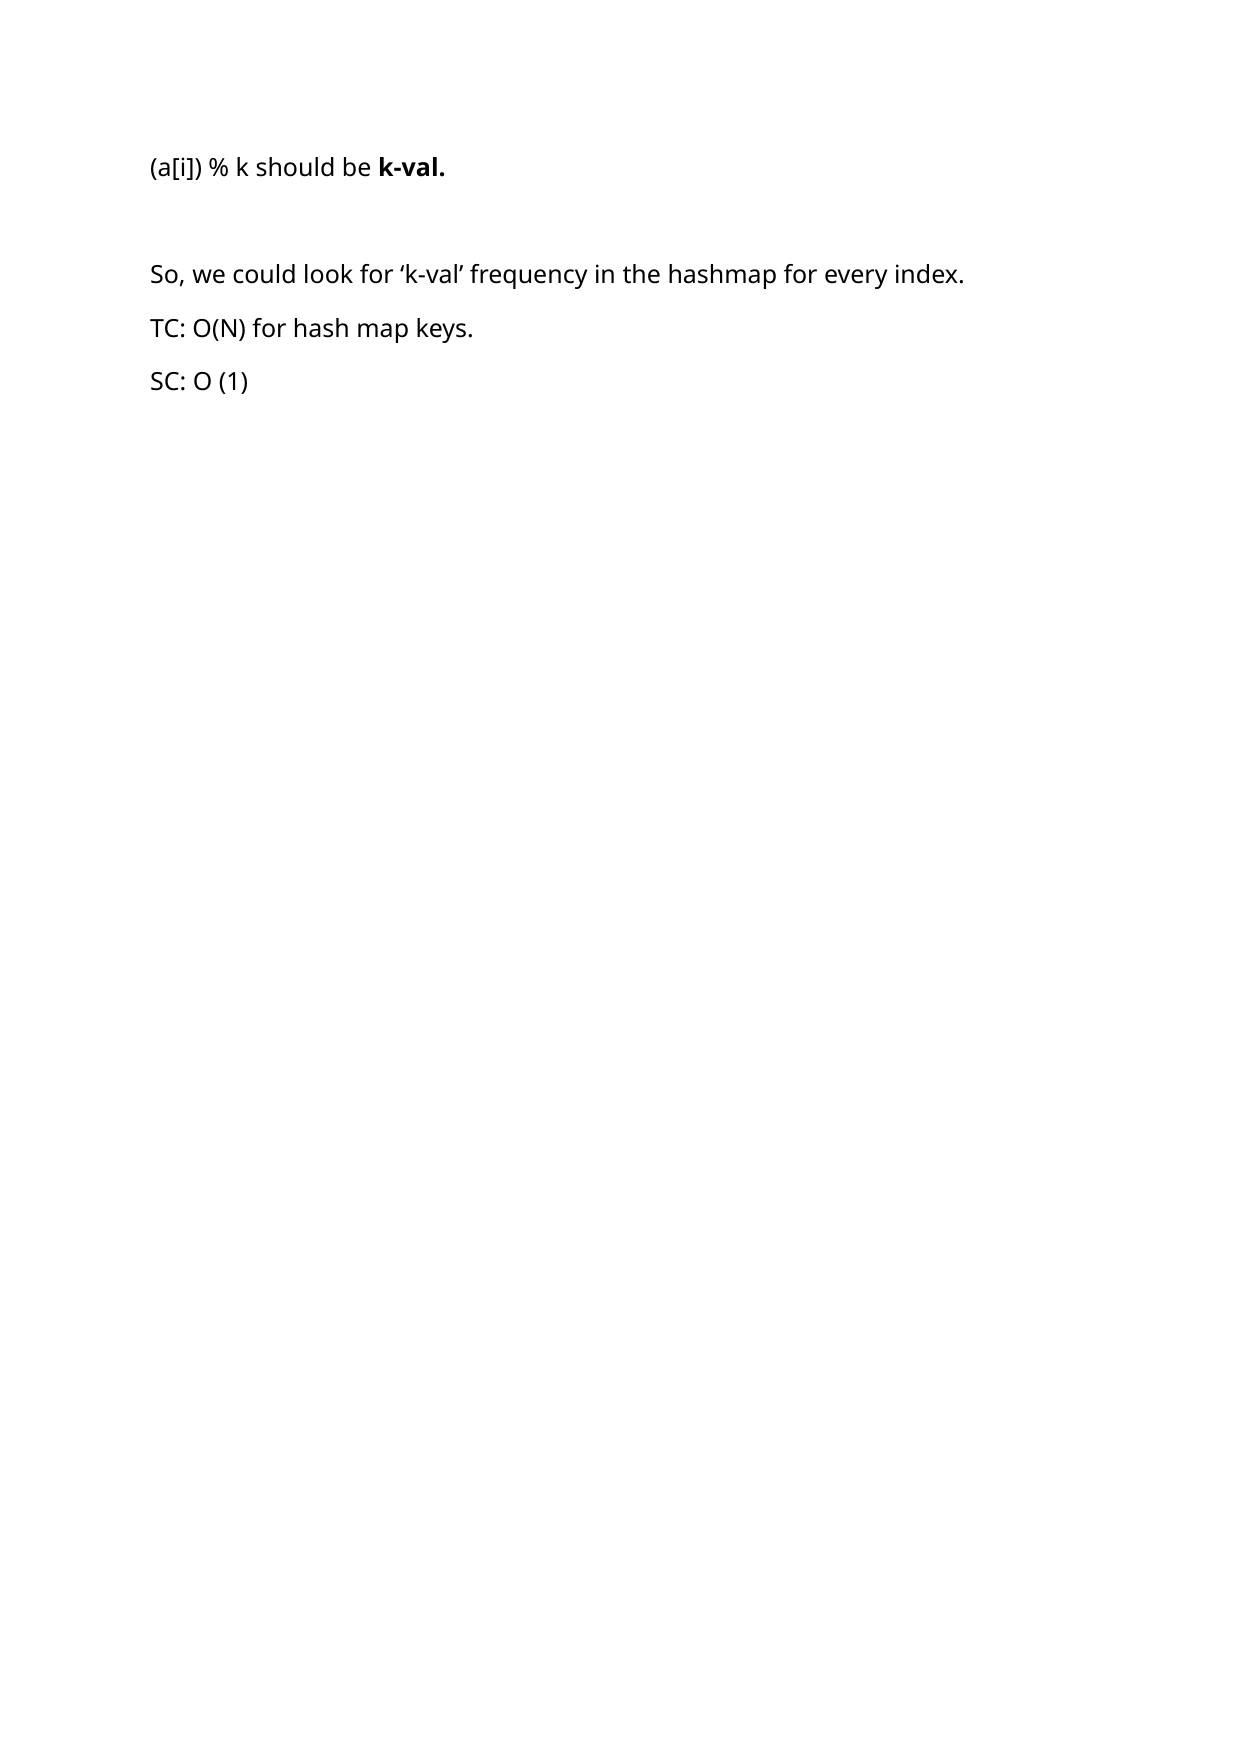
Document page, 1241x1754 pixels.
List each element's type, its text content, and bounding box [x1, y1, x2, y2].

text (a[i]) % k should be k-val. [150, 150, 1090, 184]
text SC: O (1) [150, 364, 1090, 398]
text TC: O(N) for hash map keys. [150, 310, 1090, 344]
text So, we could look for ‘k-val’ frequency in the hashmap for every index. [150, 257, 1090, 291]
